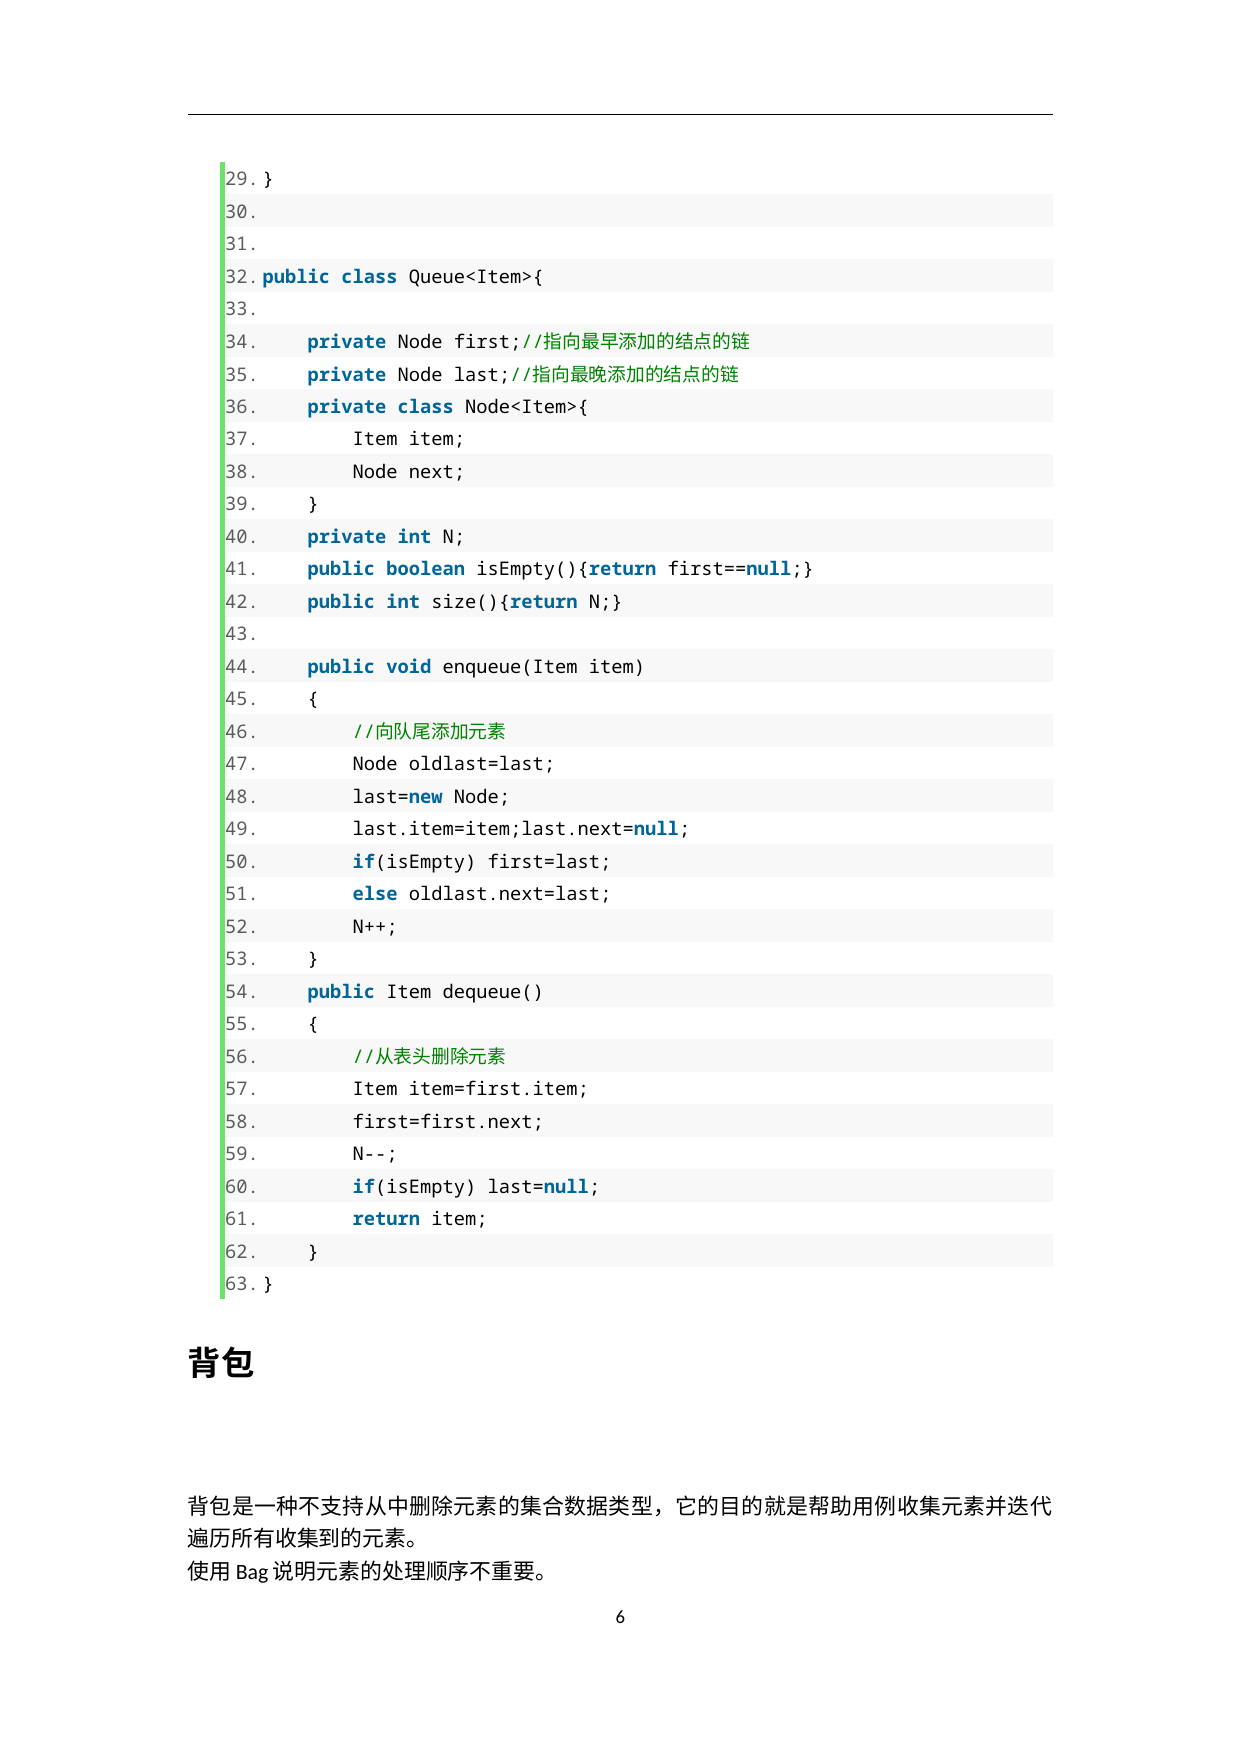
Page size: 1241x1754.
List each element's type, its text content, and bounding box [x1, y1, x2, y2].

list Node next; [225, 454, 1053, 487]
list } [225, 487, 1053, 519]
list } [225, 1234, 1053, 1267]
list Item item=first.item; [225, 1072, 1053, 1104]
list Item item; [225, 422, 1053, 454]
list last=new Node; [225, 779, 1053, 812]
list } [225, 942, 1053, 974]
list public class Queue<Item>{ [225, 259, 1053, 292]
list return item; [225, 1202, 1053, 1234]
list } [225, 162, 1053, 194]
list last.item=item;last.next=null; [225, 812, 1053, 844]
list private class Node<Item>{ [225, 389, 1053, 422]
text 背包是一种不支持从中删除元素的集合数据类型，它的目的就是帮助用例收集元素并迭代遍历所有收集到的元素。 [187, 1488, 1053, 1553]
list if(isEmpty) last=null; [225, 1169, 1053, 1202]
list private int N; [225, 519, 1053, 552]
list public int size(){return N;} [225, 584, 1053, 617]
list private Node last;//指向最晚添加的结点的链 [225, 357, 1053, 389]
list else oldlast.next=last; [225, 877, 1053, 909]
text 使用Bag说明元素的处理顺序不重要。 [187, 1553, 1053, 1586]
list first=first.next; [225, 1104, 1053, 1137]
list private Node first;//指向最早添加的结点的链 [225, 324, 1053, 357]
list Node oldlast=last; [225, 747, 1053, 779]
list if(isEmpty) first=last; [225, 844, 1053, 877]
list public Item dequeue() [225, 974, 1053, 1007]
list //向队尾添加元素 [225, 714, 1053, 747]
list public boolean isEmpty(){return first==null;} [225, 552, 1053, 584]
list } [225, 1267, 1053, 1299]
list N--; [225, 1137, 1053, 1169]
list N++; [225, 909, 1053, 942]
subtitle 背包 [187, 1329, 1053, 1394]
list public void enqueue(Item item) [225, 649, 1053, 682]
list //从表头删除元素 [225, 1039, 1053, 1072]
list { [225, 682, 1053, 714]
list { [225, 1007, 1053, 1039]
